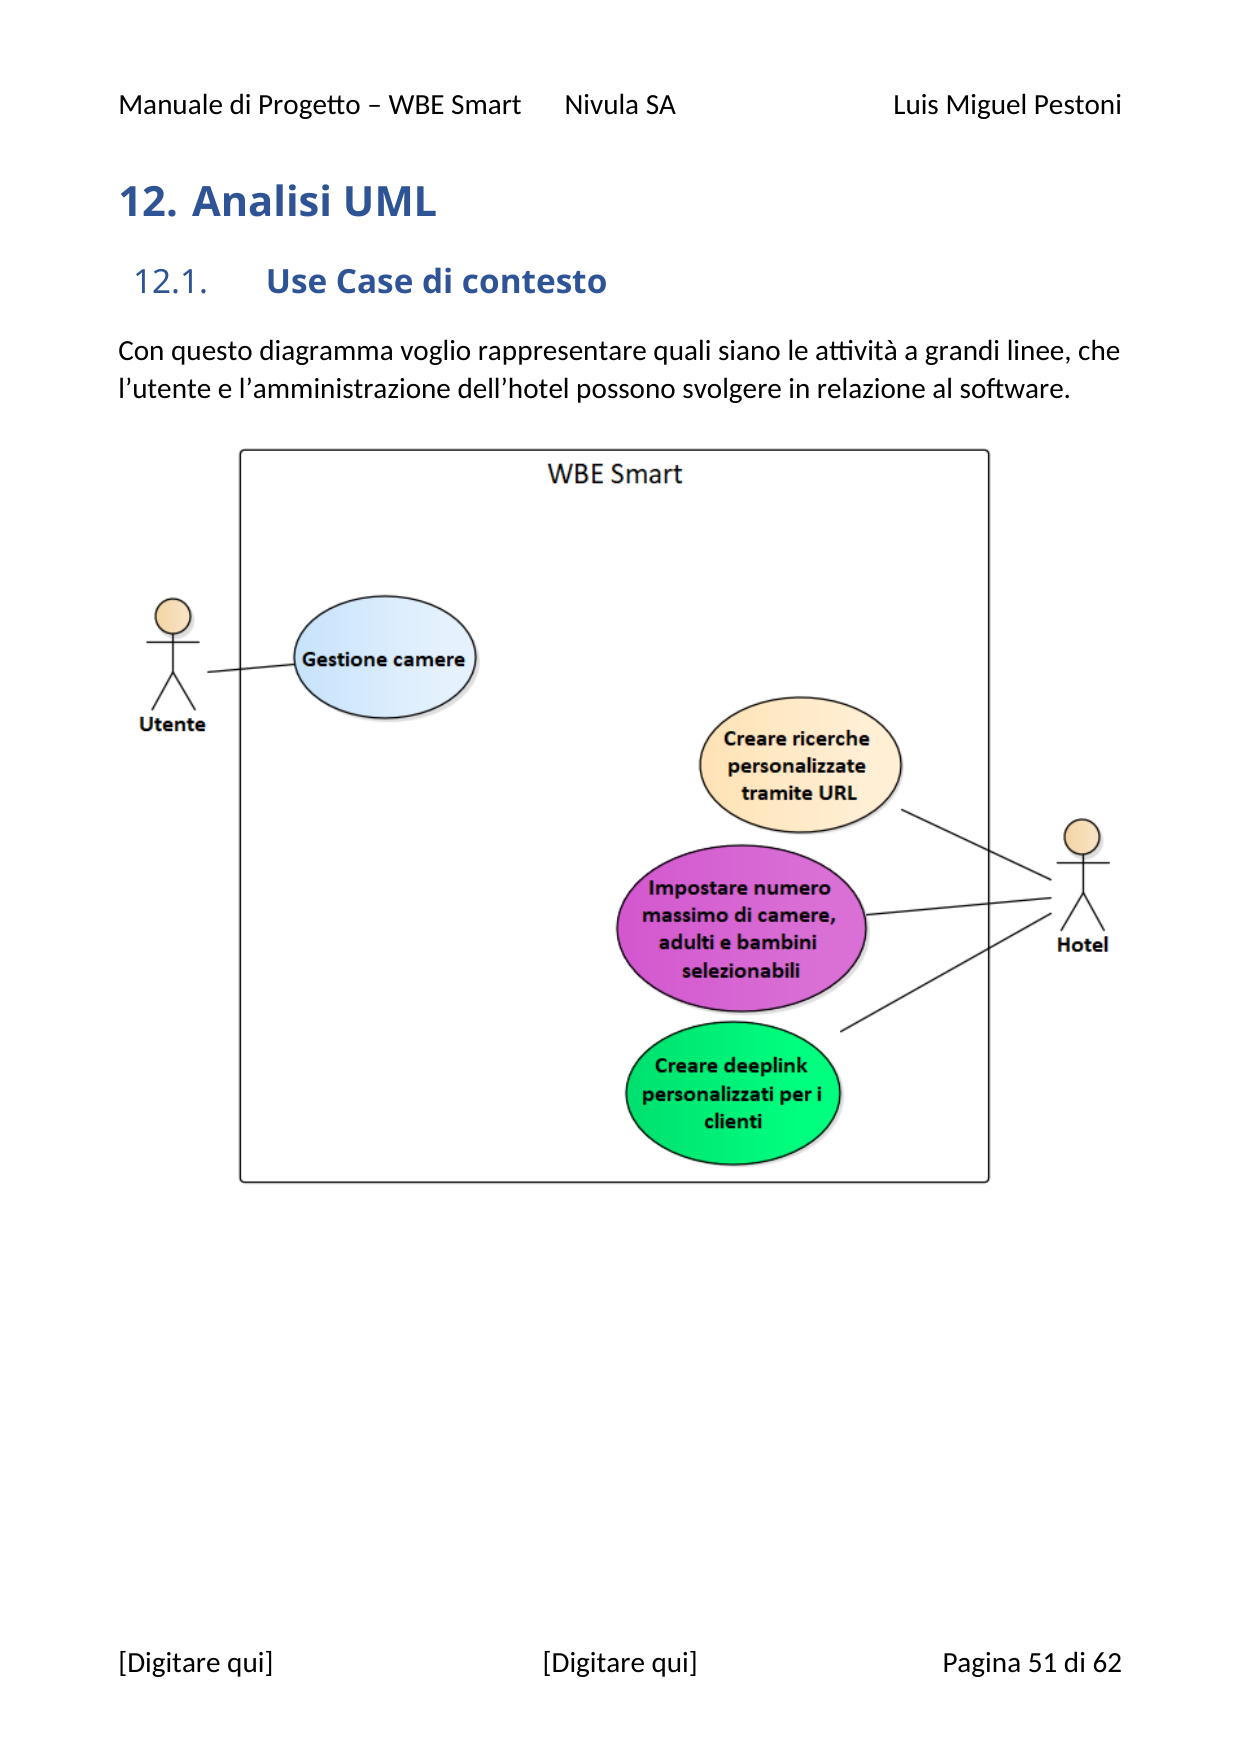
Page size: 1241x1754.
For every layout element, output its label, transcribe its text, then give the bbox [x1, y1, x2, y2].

subtitle Use Case di contesto [133, 258, 1122, 303]
picture [118, 425, 1123, 1192]
subtitle Analisi UML [118, 172, 1122, 229]
text Con questo diagramma voglio rappresentare quali siano le attività a grandi linee, che l’utente e l’amministrazione dell’hotel possono svolgere in relazione al software. [118, 332, 1122, 406]
